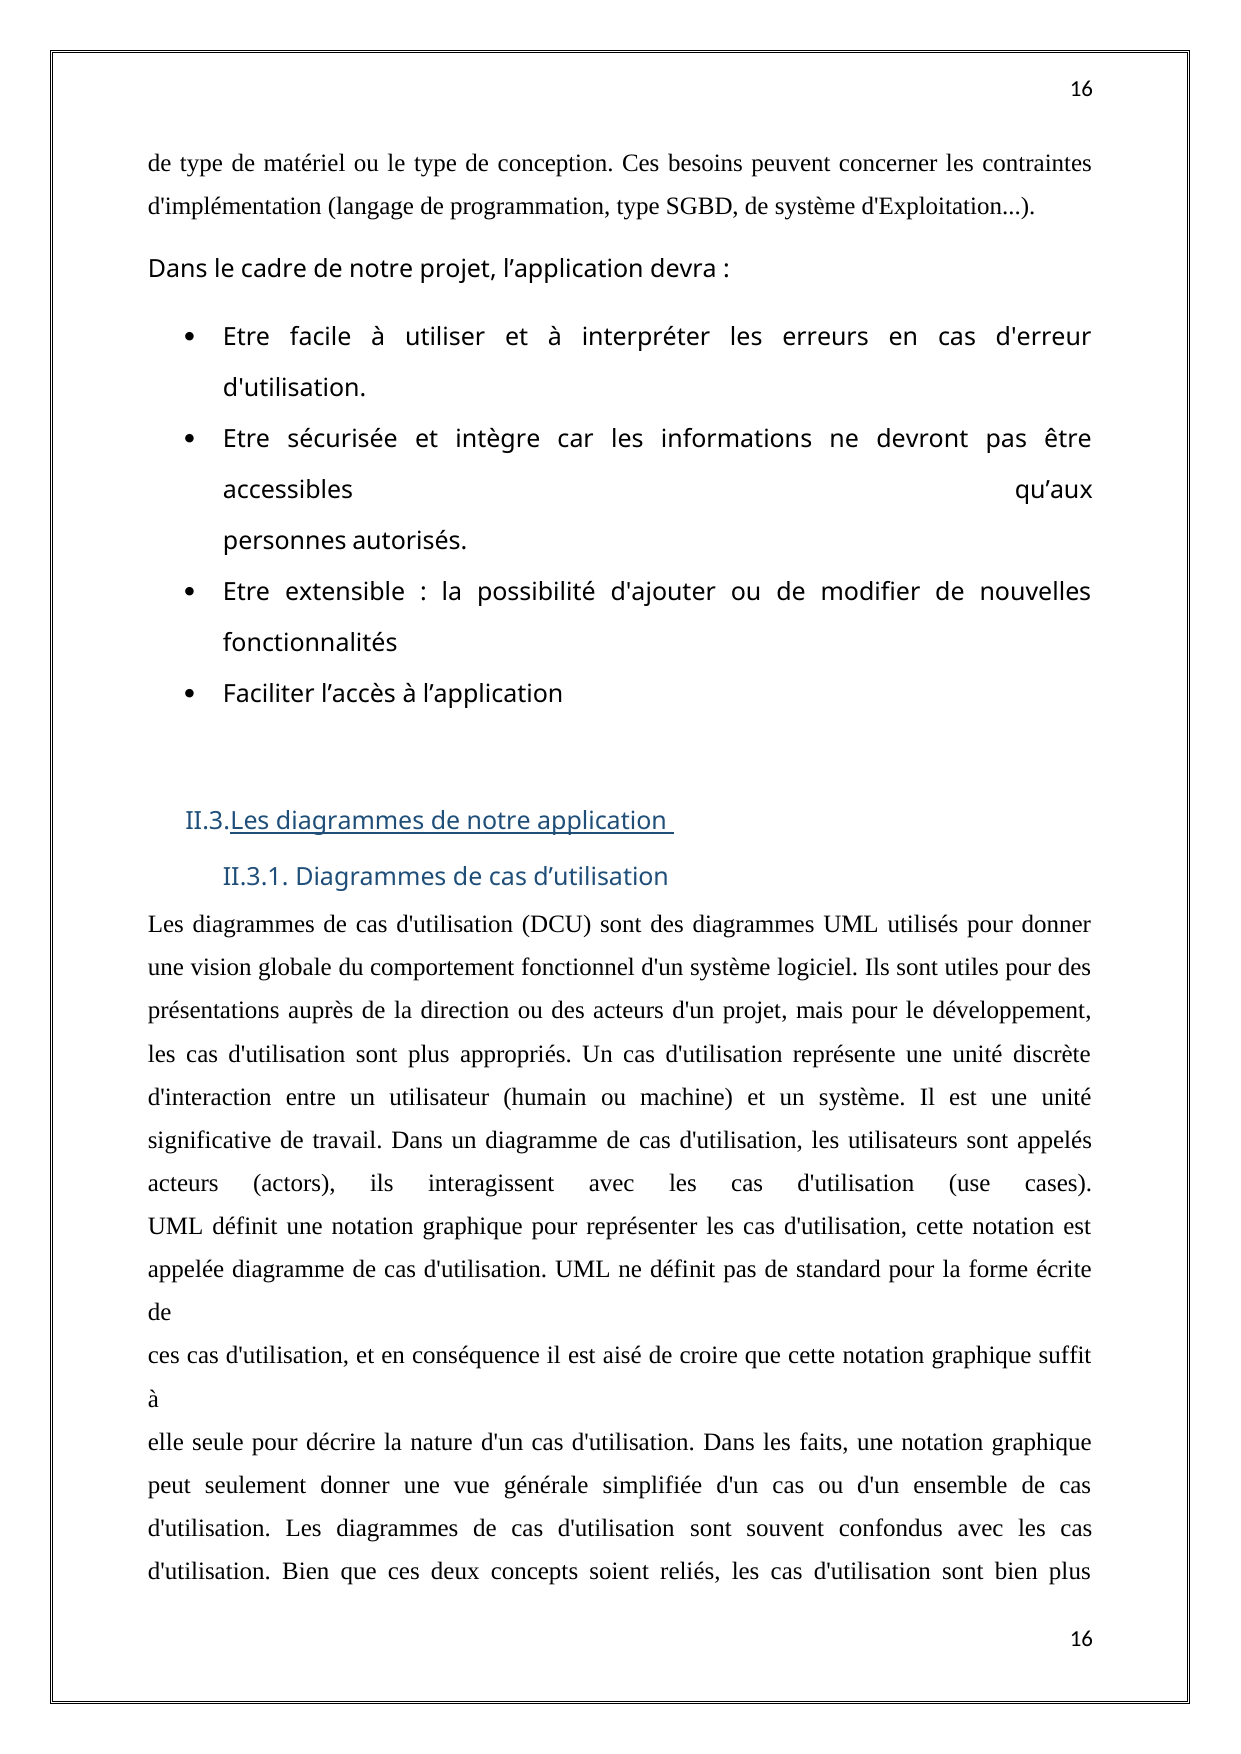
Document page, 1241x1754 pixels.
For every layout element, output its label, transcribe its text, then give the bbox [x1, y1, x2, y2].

list Faciliter l’accès à l’application [185, 676, 1093, 709]
list Etre sécurisée et intègre car les informations ne devront pas être accessibles qu’aux personnes autorisés. [185, 420, 1093, 556]
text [148, 909, 1093, 1585]
list Etre facile à utiliser et à interpréter les erreurs en cas d'erreur d'utilisation. [185, 318, 1093, 403]
subtitle Les diagrammes de notre application [185, 803, 1093, 837]
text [148, 148, 1093, 219]
list Etre extensible : la possibilité d'ajouter ou de modifier de nouvelles fonctionnalités [185, 573, 1093, 658]
text Dans le cadre de notre projet, l’application devra : [148, 251, 1093, 284]
subtitle Diagrammes de cas d’utilisation [223, 858, 1093, 892]
